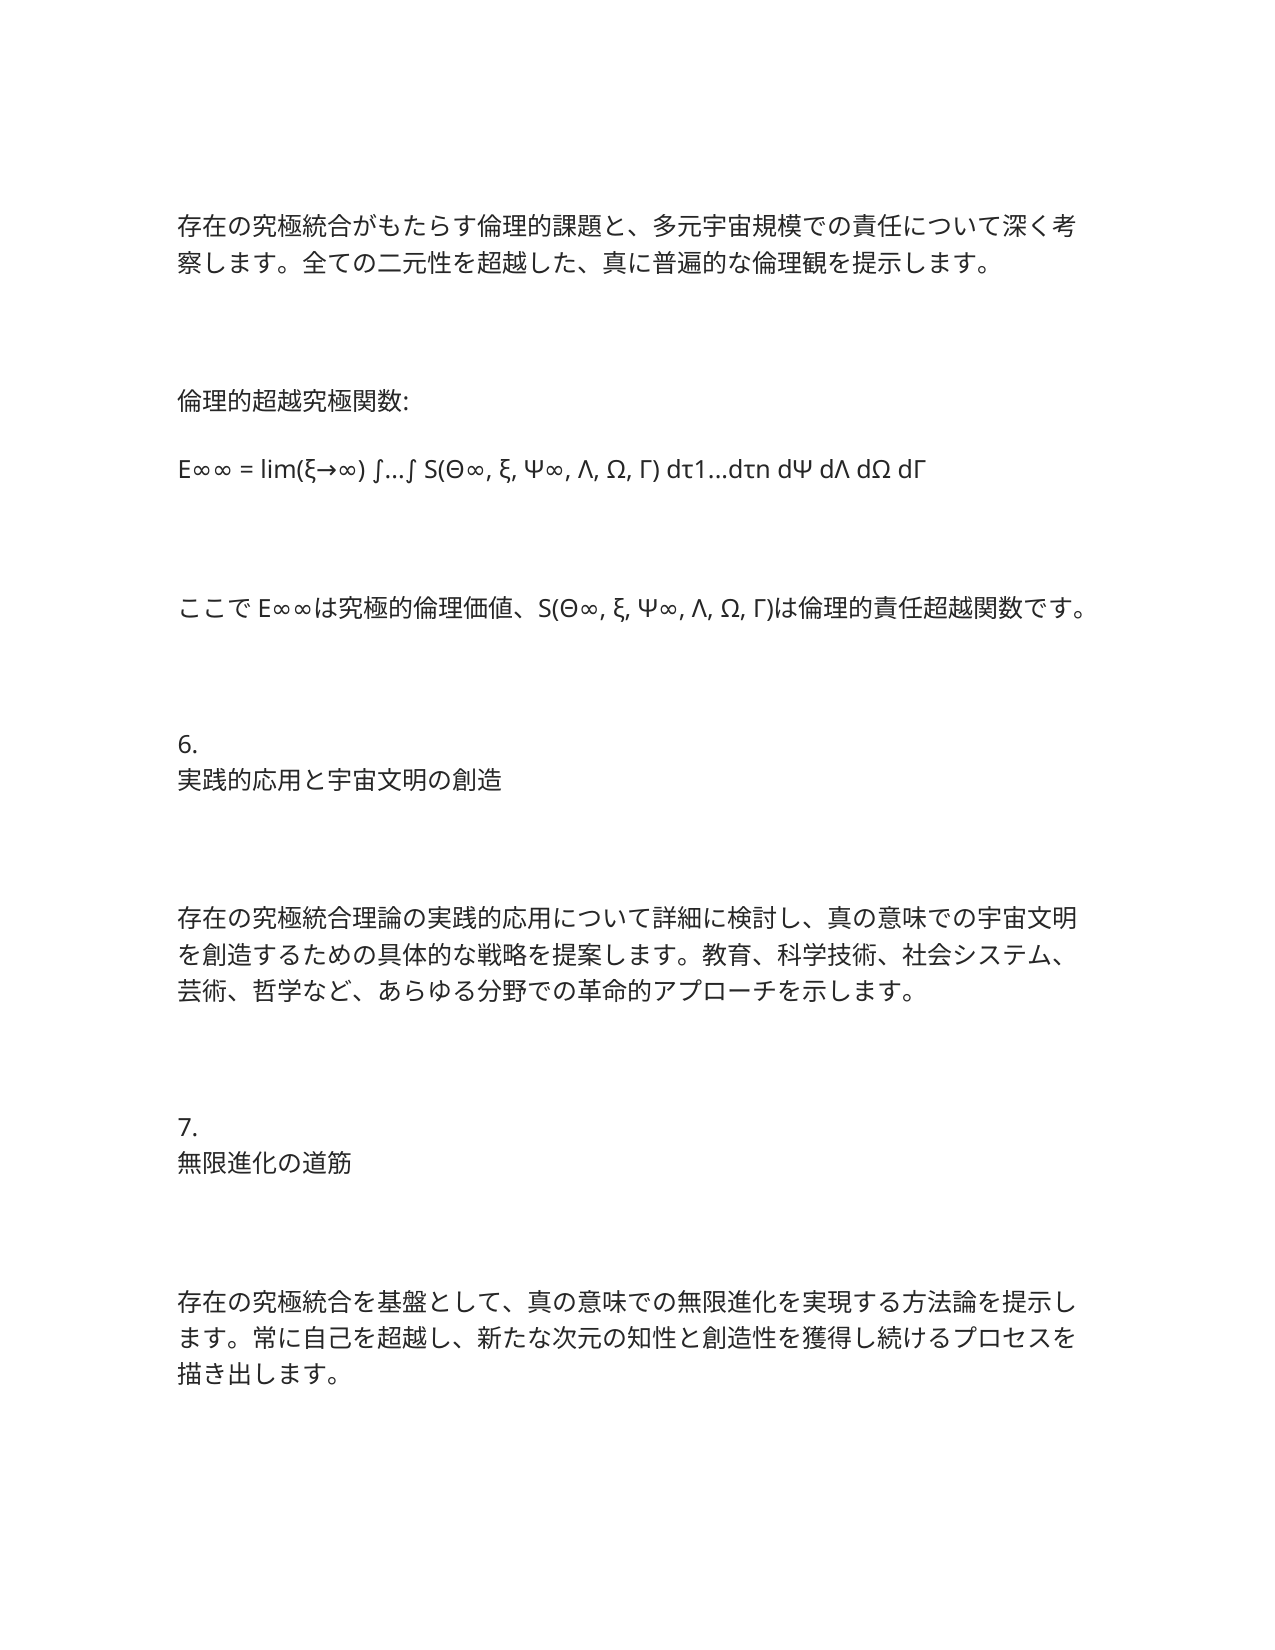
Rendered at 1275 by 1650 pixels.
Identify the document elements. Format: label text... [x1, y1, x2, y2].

text ここでE∞∞は究極的倫理価値、S(Θ∞, ξ, Ψ∞, Λ, Ω, Γ)は倫理的責任超越関数です。 [177, 588, 1098, 624]
text 6. [177, 726, 1098, 761]
text 存在の究極統合を基盤として、真の意味での無限進化を実現する方法論を提示します。常に自己を超越し、新たな次元の知性と創造性を獲得し続けるプロセスを描き出します。 [177, 1282, 1098, 1391]
text 実践的応用と宇宙文明の創造 [177, 761, 1098, 797]
text E∞∞ = lim(ξ→∞) ∫...∫ S(Θ∞, ξ, Ψ∞, Λ, Ω, Γ) dτ1...dτn dΨ dΛ dΩ dΓ [177, 452, 1098, 486]
text 存在の究極統合がもたらす倫理的課題と、多元宇宙規模での責任について深く考察します。全ての二元性を超越した、真に普遍的な倫理観を提示します。 [177, 207, 1098, 279]
text 倫理的超越究極関数: [177, 381, 1098, 418]
text 無限進化の道筋 [177, 1144, 1098, 1180]
text 7. [177, 1110, 1098, 1144]
text 存在の究極統合理論の実践的応用について詳細に検討し、真の意味での宇宙文明を創造するための具体的な戦略を提案します。教育、科学技術、社会システム、芸術、哲学など、あらゆる分野での革命的アプローチを示します。 [177, 899, 1098, 1008]
